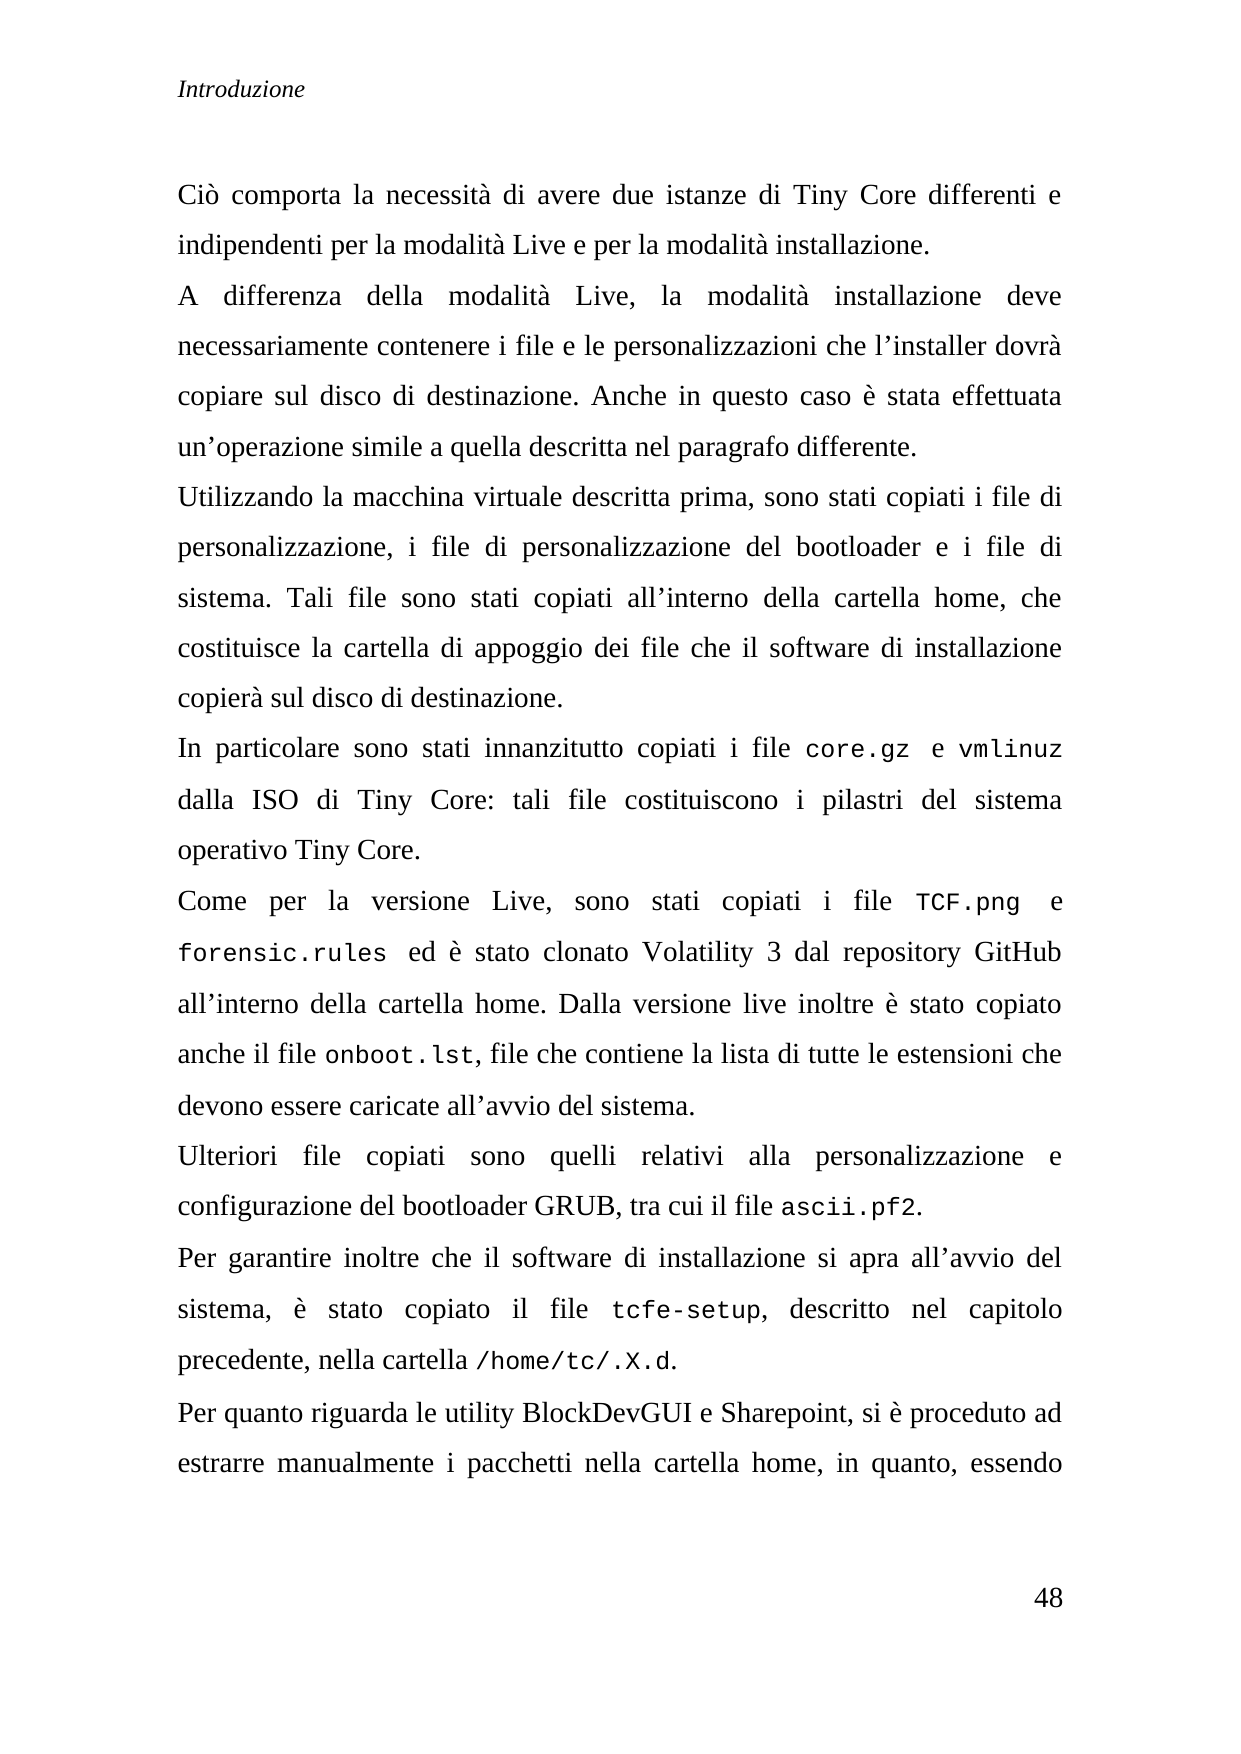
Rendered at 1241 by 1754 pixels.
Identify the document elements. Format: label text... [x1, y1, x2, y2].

text In particolare sono stati innanzitutto copiati i file core.gz e vmlinuz dalla ISO di Tiny Core: tali file costituiscono i pilastri del sistema operativo Tiny Core. [177, 731, 1063, 866]
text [177, 1395, 1063, 1478]
text Per garantire inoltre che il software di installazione si apra all’avvio del sistema, è stato copiato il file tcfe-setup, descritto nel capitolo precedente, nella cartella /home/tc/.X.d. [177, 1241, 1063, 1377]
text Utilizzando la macchina virtuale descritta prima, sono stati copiati i file di personalizzazione, i file di personalizzazione del bootloader e i file di sistema. Tali file sono stati copiati all’interno della cartella home, che costituisce la cartella di appoggio dei file che il software di installazione copierà sul disco di destinazione. [177, 479, 1063, 714]
text Come per la versione Live, sono stati copiati i file TCF.png e forensic.rules ed è stato clonato Volatility 3 dal repository GitHub all’interno della cartella home. Dalla versione live inoltre è stato copiato anche il file onboot.lst, file che contiene la lista di tutte le estensioni che devono essere caricate all’avvio del sistema. [177, 883, 1063, 1121]
text Ciò comporta la necessità di avere due istanze di Tiny Core differenti e indipendenti per la modalità Live e per la modalità installazione. [177, 177, 1063, 261]
text Ulteriori file copiati sono quelli relativi alla personalizzazione e configurazione del bootloader GRUB, tra cui il file ascii.pf2. [177, 1138, 1063, 1223]
text A differenza della modalità Live, la modalità installazione deve necessariamente contenere i file e le personalizzazioni che l’installer dovrà copiare sul disco di destinazione. Anche in questo caso è stata effettuata un’operazione simile a quella descritta nel paragrafo differente. [177, 278, 1063, 462]
